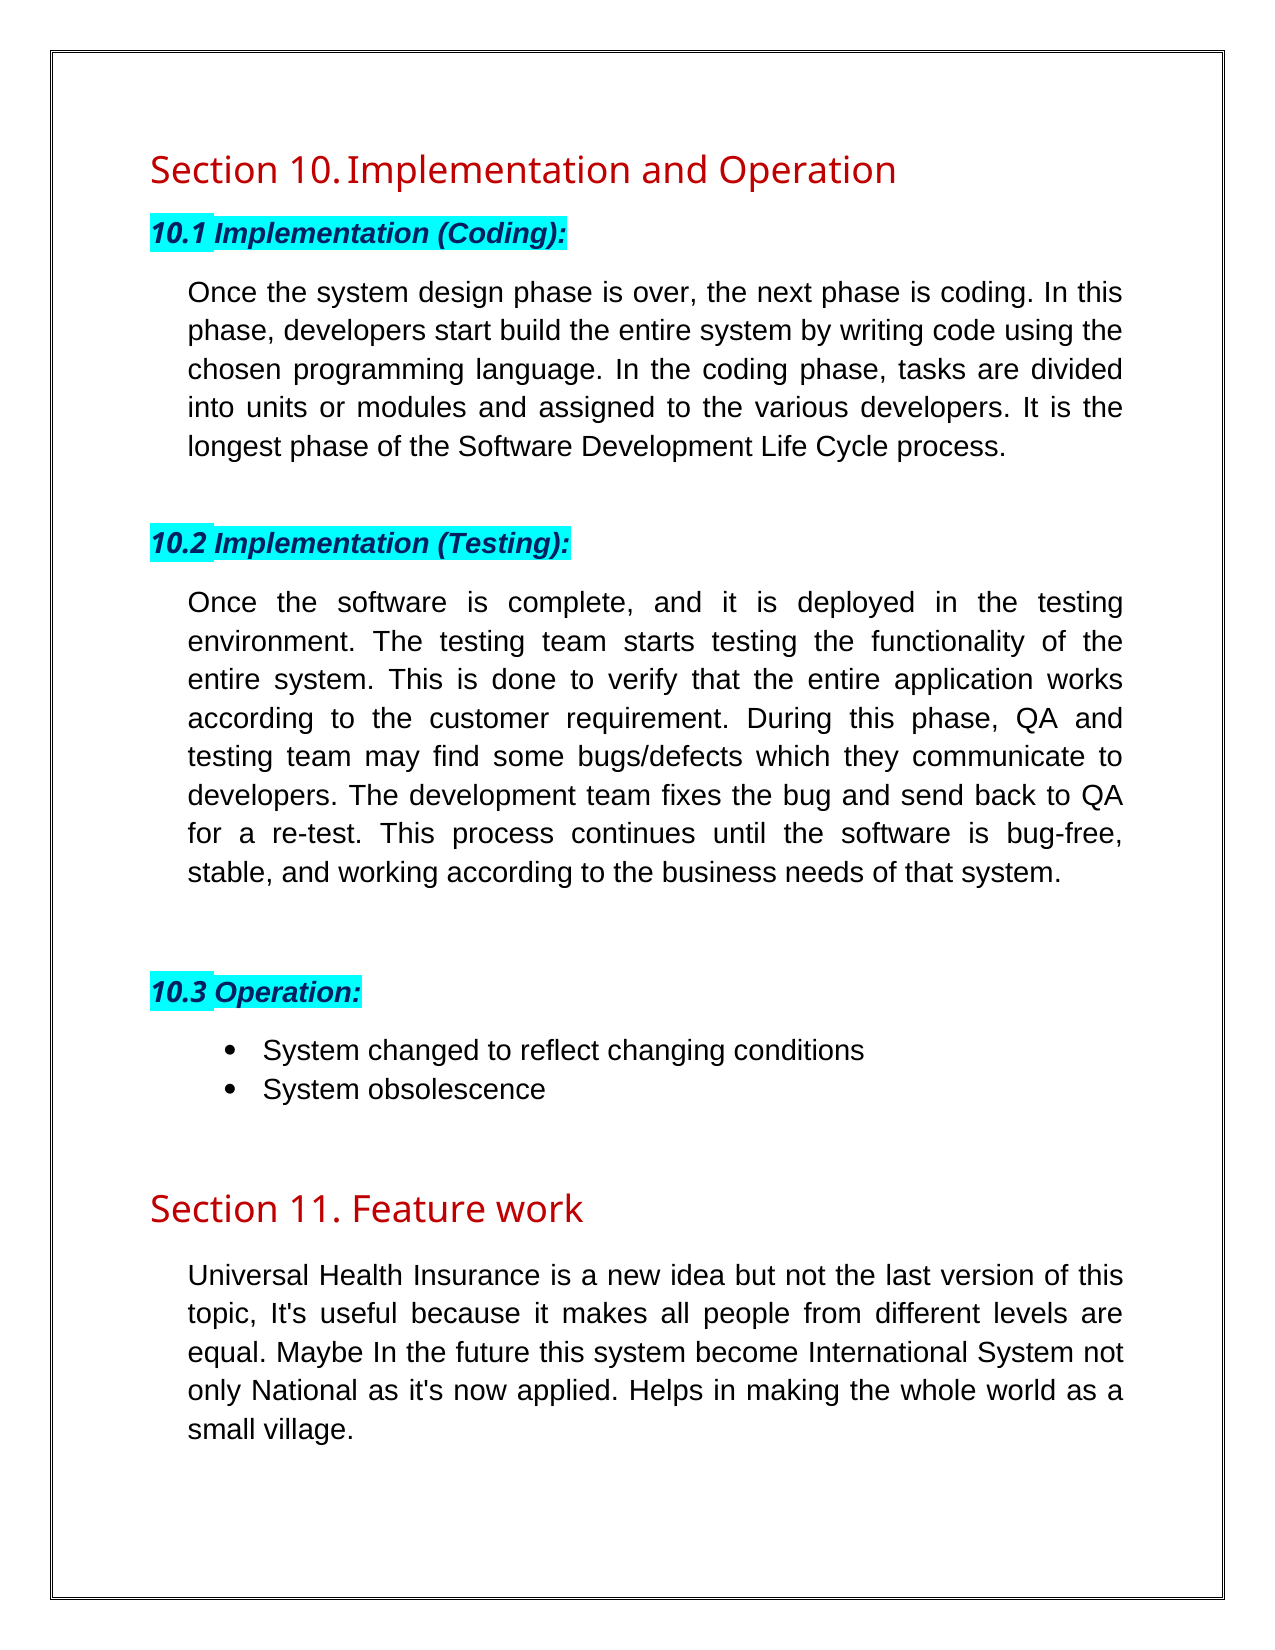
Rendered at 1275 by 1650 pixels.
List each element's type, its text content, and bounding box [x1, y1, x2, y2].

text Universal Health Insurance is a new idea but not the last version of this topic, It's useful because it makes all people from different levels are equal. Maybe In the future this system become International System not only National as it's now applied. Helps in making the whole world as a small village. [187, 1258, 1125, 1446]
text 10.3 Operation: [214, 971, 1125, 1011]
text Section 10. Implementation and Operation [150, 150, 1125, 192]
list System changed to reflect changing conditions [225, 1033, 1125, 1067]
text Once the software is complete, and it is deployed in the testing environment. The testing team starts testing the functionality of the entire system. This is done to verify that the entire application works according to the customer requirement. During this phase, QA and testing team may find some bugs/defects which they communicate to developers. The development team fixes the bug and send back to QA for a re-test. This process continues until the software is bug-free, stable, and working according to the business needs of that system. [187, 585, 1125, 888]
list Once the system design phase is over, the next phase is coding. In this phase, developers start build the entire system by writing code using the chosen programming language. In the coding phase, tasks are divided into units or modules and assigned to the various developers. It is the longest phase of the Software Development Life Cycle process. [187, 275, 1125, 462]
list System obsolescence [225, 1072, 1125, 1106]
text 10.1 Implementation (Coding): [150, 212, 1125, 252]
text 10.2 Implementation (Testing): [214, 523, 1125, 562]
text Section 11. Feature work [150, 1182, 1125, 1233]
